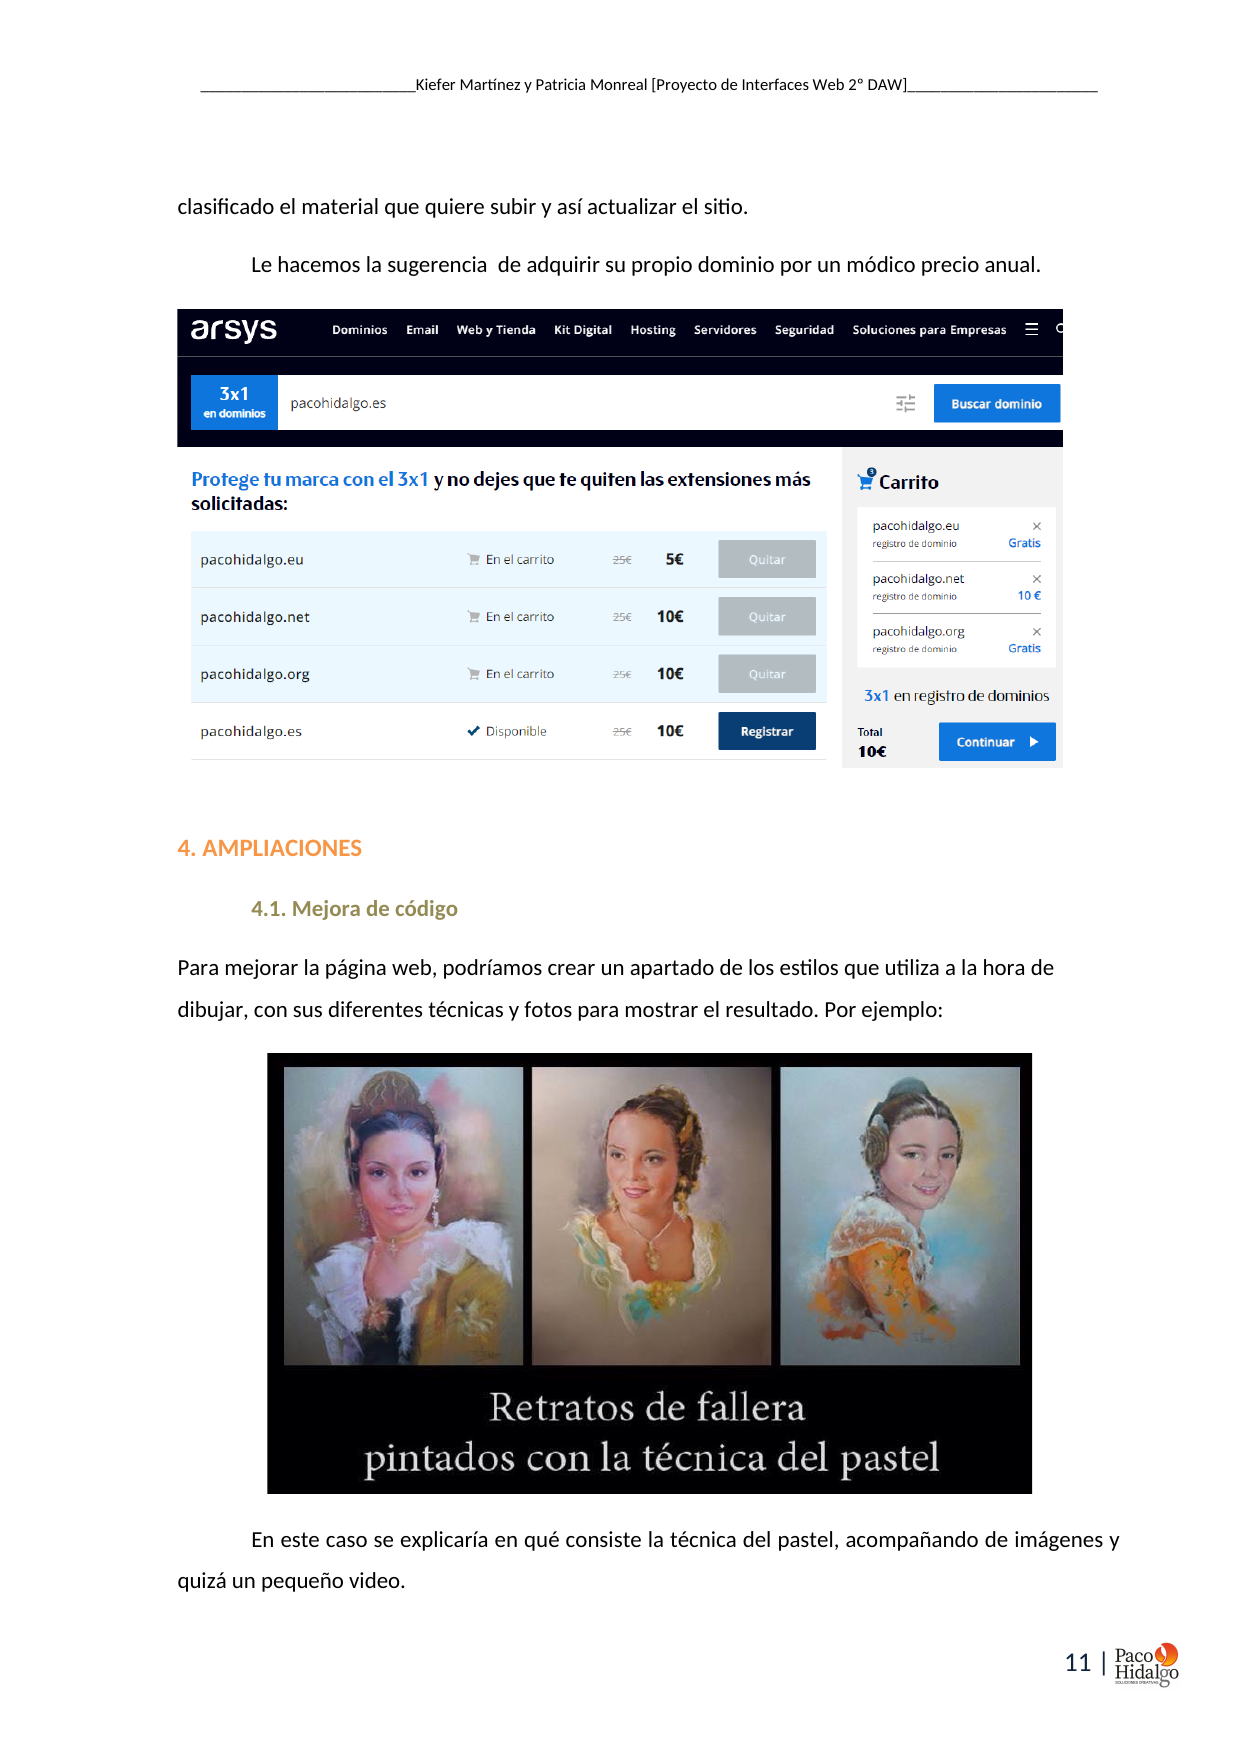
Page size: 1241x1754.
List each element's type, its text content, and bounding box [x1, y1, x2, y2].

text 4. AMPLIACIONES [177, 832, 1122, 863]
text En este caso se explicaría en qué consiste la técnica del pastel, acompañando de imágenes y quizá un pequeño video. [177, 1525, 1122, 1595]
picture [267, 1053, 1033, 1494]
text 4.1. Mejora de código [177, 894, 1122, 922]
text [177, 192, 1122, 220]
picture [177, 309, 1063, 768]
text Le hacemos la sugerencia de adquirir su propio dominio por un módico precio anual. [177, 251, 1122, 279]
text Para mejorar la página web, podríamos crear un apartado de los estilos que utiliza a la hora de dibujar, con sus diferentes técnicas y fotos para mostrar el resultado. Por ejemplo: [177, 953, 1122, 1023]
picture [1112, 1641, 1182, 1691]
